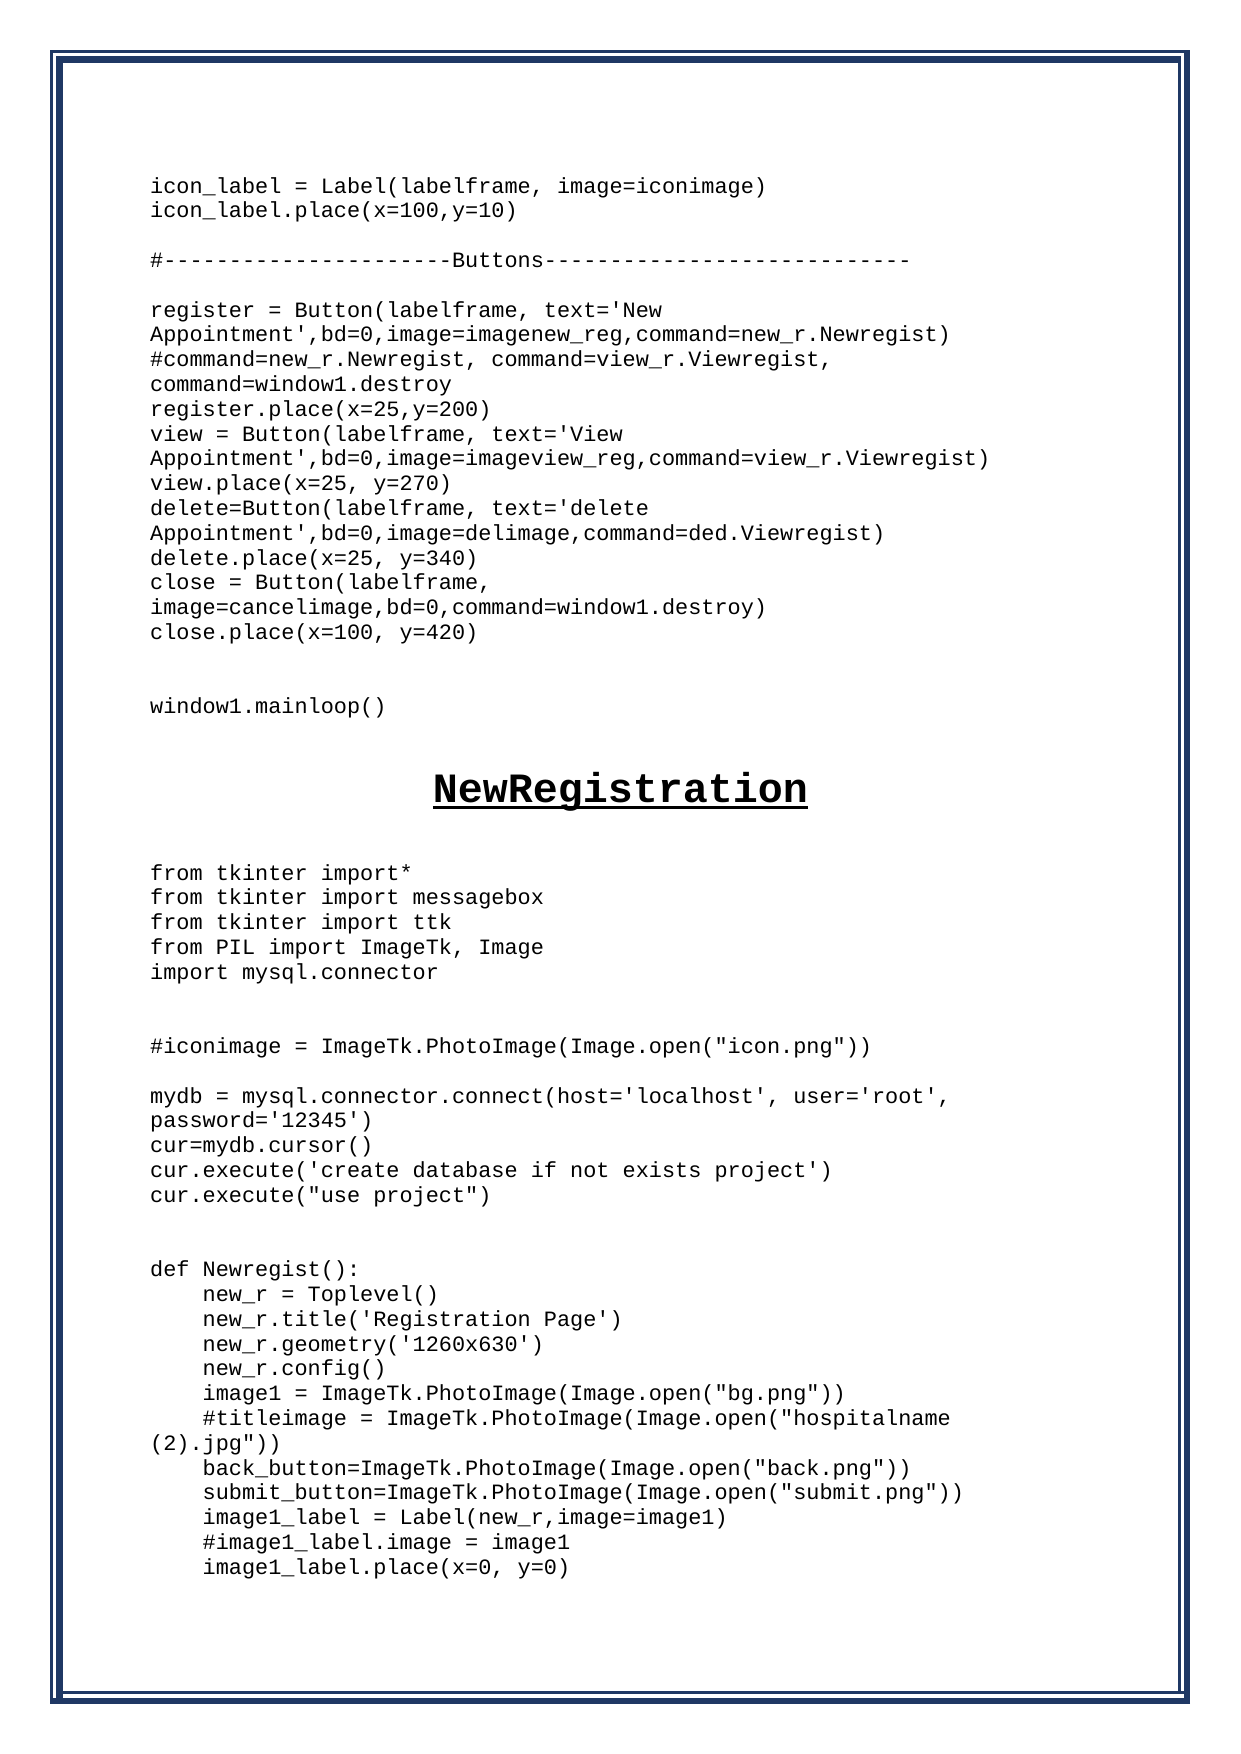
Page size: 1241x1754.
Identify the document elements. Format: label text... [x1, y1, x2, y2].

text image1_label.place(x=0, y=0) [150, 1556, 1090, 1581]
text delete=Button(labelframe, text='delete Appointment',bd=0,image=delimage,command=ded.Viewregist) [150, 497, 1090, 547]
text image1 = ImageTk.PhotoImage(Image.open("bg.png")) [150, 1382, 1090, 1407]
text back_button=ImageTk.PhotoImage(Image.open("back.png")) [150, 1457, 1090, 1482]
text from tkinter import messagebox [150, 887, 1090, 911]
text new_r.title('Registration Page') [150, 1308, 1090, 1333]
text #----------------------Buttons---------------------------- [150, 249, 1090, 274]
text window1.mainloop() [150, 695, 1090, 720]
text icon_label.place(x=100,y=10) [150, 199, 1090, 224]
text image1_label = Label(new_r,image=image1) [150, 1506, 1090, 1531]
text cur.execute("use project") [150, 1184, 1090, 1209]
text new_r.config() [150, 1358, 1090, 1382]
text def Newregist(): [150, 1258, 1090, 1283]
text mydb = mysql.connector.connect(host='localhost', user='root', password='12345') [150, 1085, 1090, 1134]
text new_r.geometry('1260x630') [150, 1333, 1090, 1358]
text new_r = Toplevel() [150, 1283, 1090, 1308]
text register = Button(labelframe, text='New Appointment',bd=0,image=imagenew_reg,command=new_r.Newregist) #command=new_r.Newregist, command=view_r.Viewregist, command=window1.destroy [150, 299, 1090, 398]
text #titleimage = ImageTk.PhotoImage(Image.open("hospitalname (2).jpg")) [150, 1407, 1090, 1457]
text import mysql.connector [150, 961, 1090, 986]
text submit_button=ImageTk.PhotoImage(Image.open("submit.png")) [150, 1482, 1090, 1506]
text view = Button(labelframe, text='View Appointment',bd=0,image=imageview_reg,command=view_r.Viewregist) [150, 423, 1090, 472]
text view.place(x=25, y=270) [150, 472, 1090, 497]
text from tkinter import ttk [150, 911, 1090, 936]
text icon_label = Label(labelframe, image=iconimage) [150, 175, 1090, 199]
text close = Button(labelframe, image=cancelimage,bd=0,command=window1.destroy) [150, 571, 1090, 621]
text from PIL import ImageTk, Image [150, 936, 1090, 961]
text cur.execute('create database if not exists project') [150, 1159, 1090, 1184]
text from tkinter import* [150, 862, 1090, 887]
text cur=mydb.cursor() [150, 1134, 1090, 1159]
text delete.place(x=25, y=340) [150, 547, 1090, 571]
text NewRegistration [150, 767, 1090, 814]
text #iconimage = ImageTk.PhotoImage(Image.open("icon.png")) [150, 1035, 1090, 1060]
text register.place(x=25,y=200) [150, 398, 1090, 423]
text close.place(x=100, y=420) [150, 621, 1090, 646]
text #image1_label.image = image1 [150, 1531, 1090, 1556]
